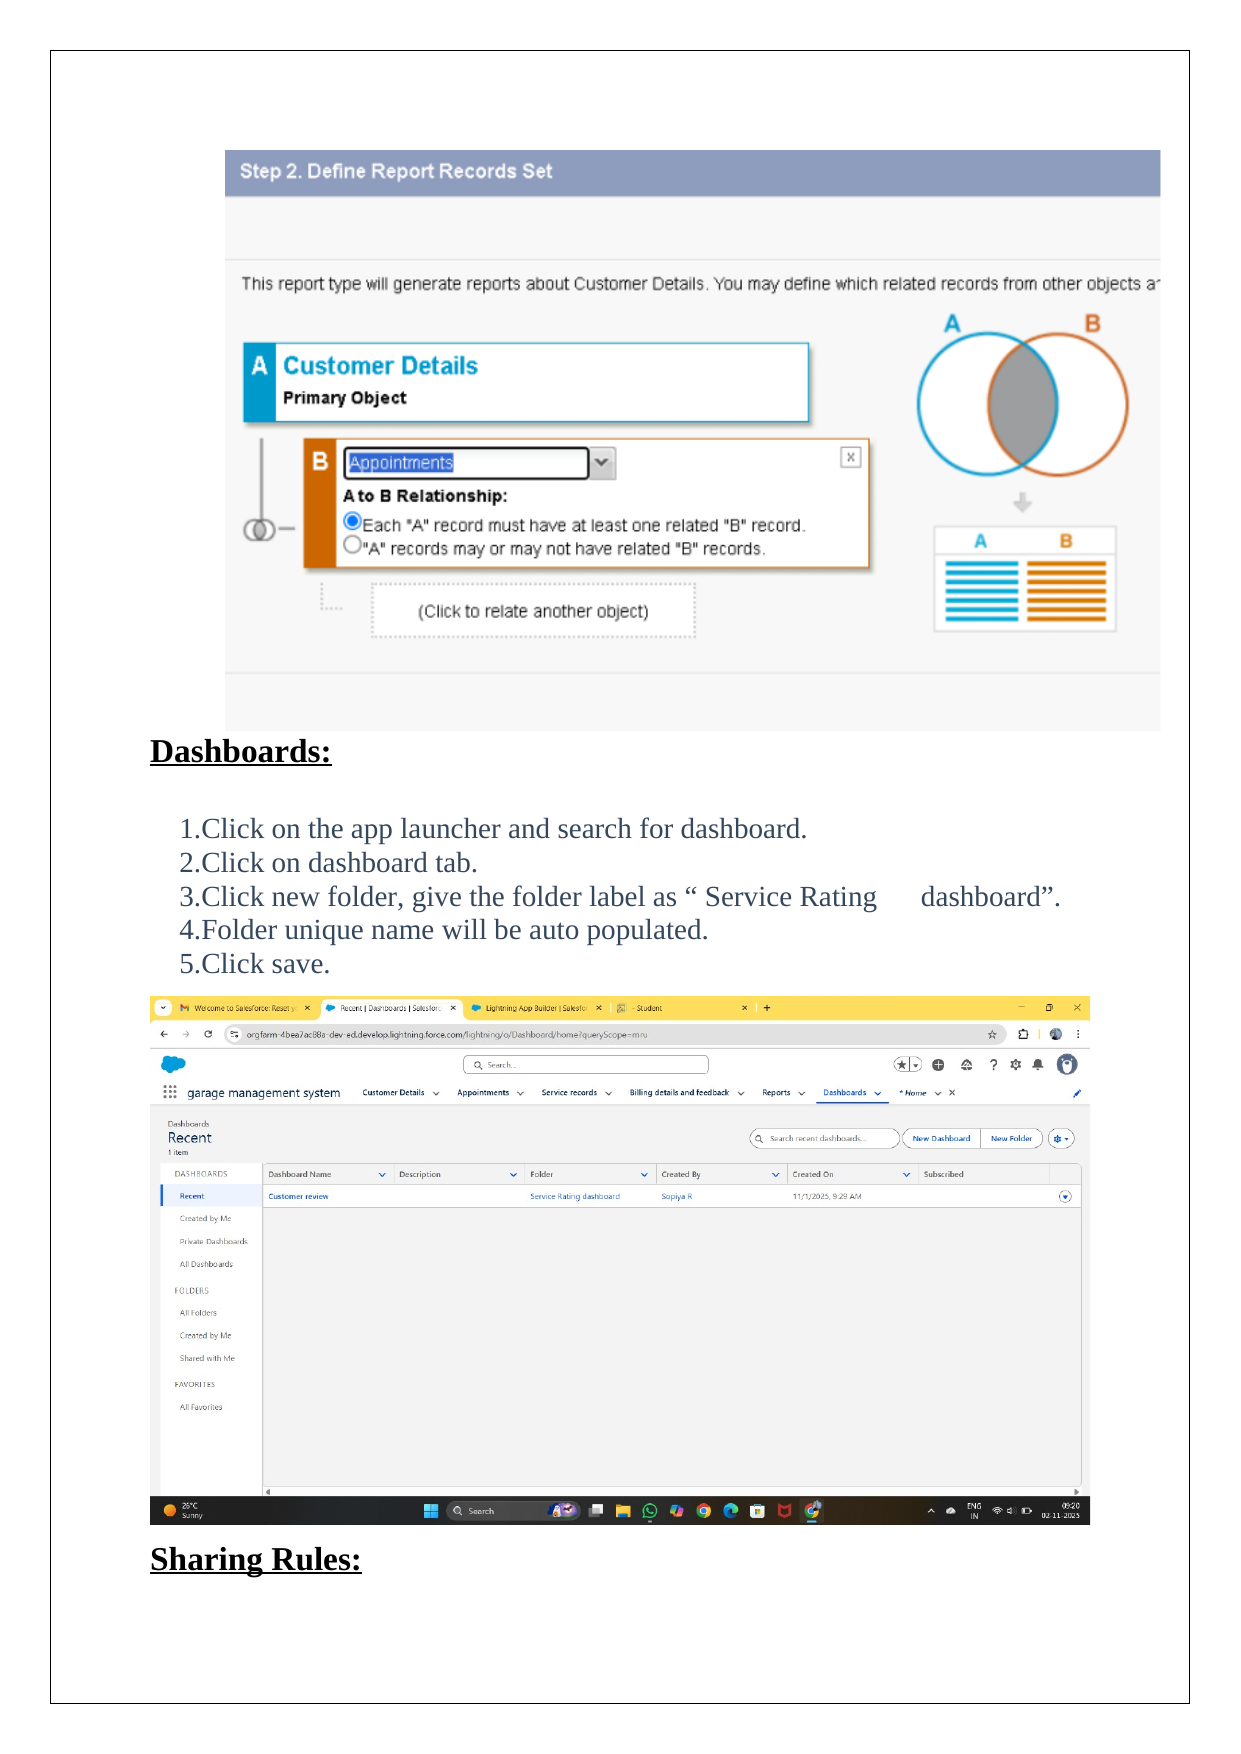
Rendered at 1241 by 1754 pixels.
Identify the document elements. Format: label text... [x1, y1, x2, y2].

text Sharing Rules: [150, 1539, 1090, 1578]
text Dashboards: [150, 731, 1090, 769]
picture [150, 996, 1091, 1525]
text 5.Click save. [150, 946, 1090, 979]
text 3.Click new folder, give the folder label as “ Service Rating dashboard”. [150, 879, 1090, 912]
text 2.Click on dashboard tab. [150, 845, 1090, 879]
text 1.Click on the app launcher and search for dashboard. [150, 812, 1090, 845]
picture [225, 150, 1166, 731]
text 4.Folder unique name will be auto populated. [150, 912, 1090, 946]
